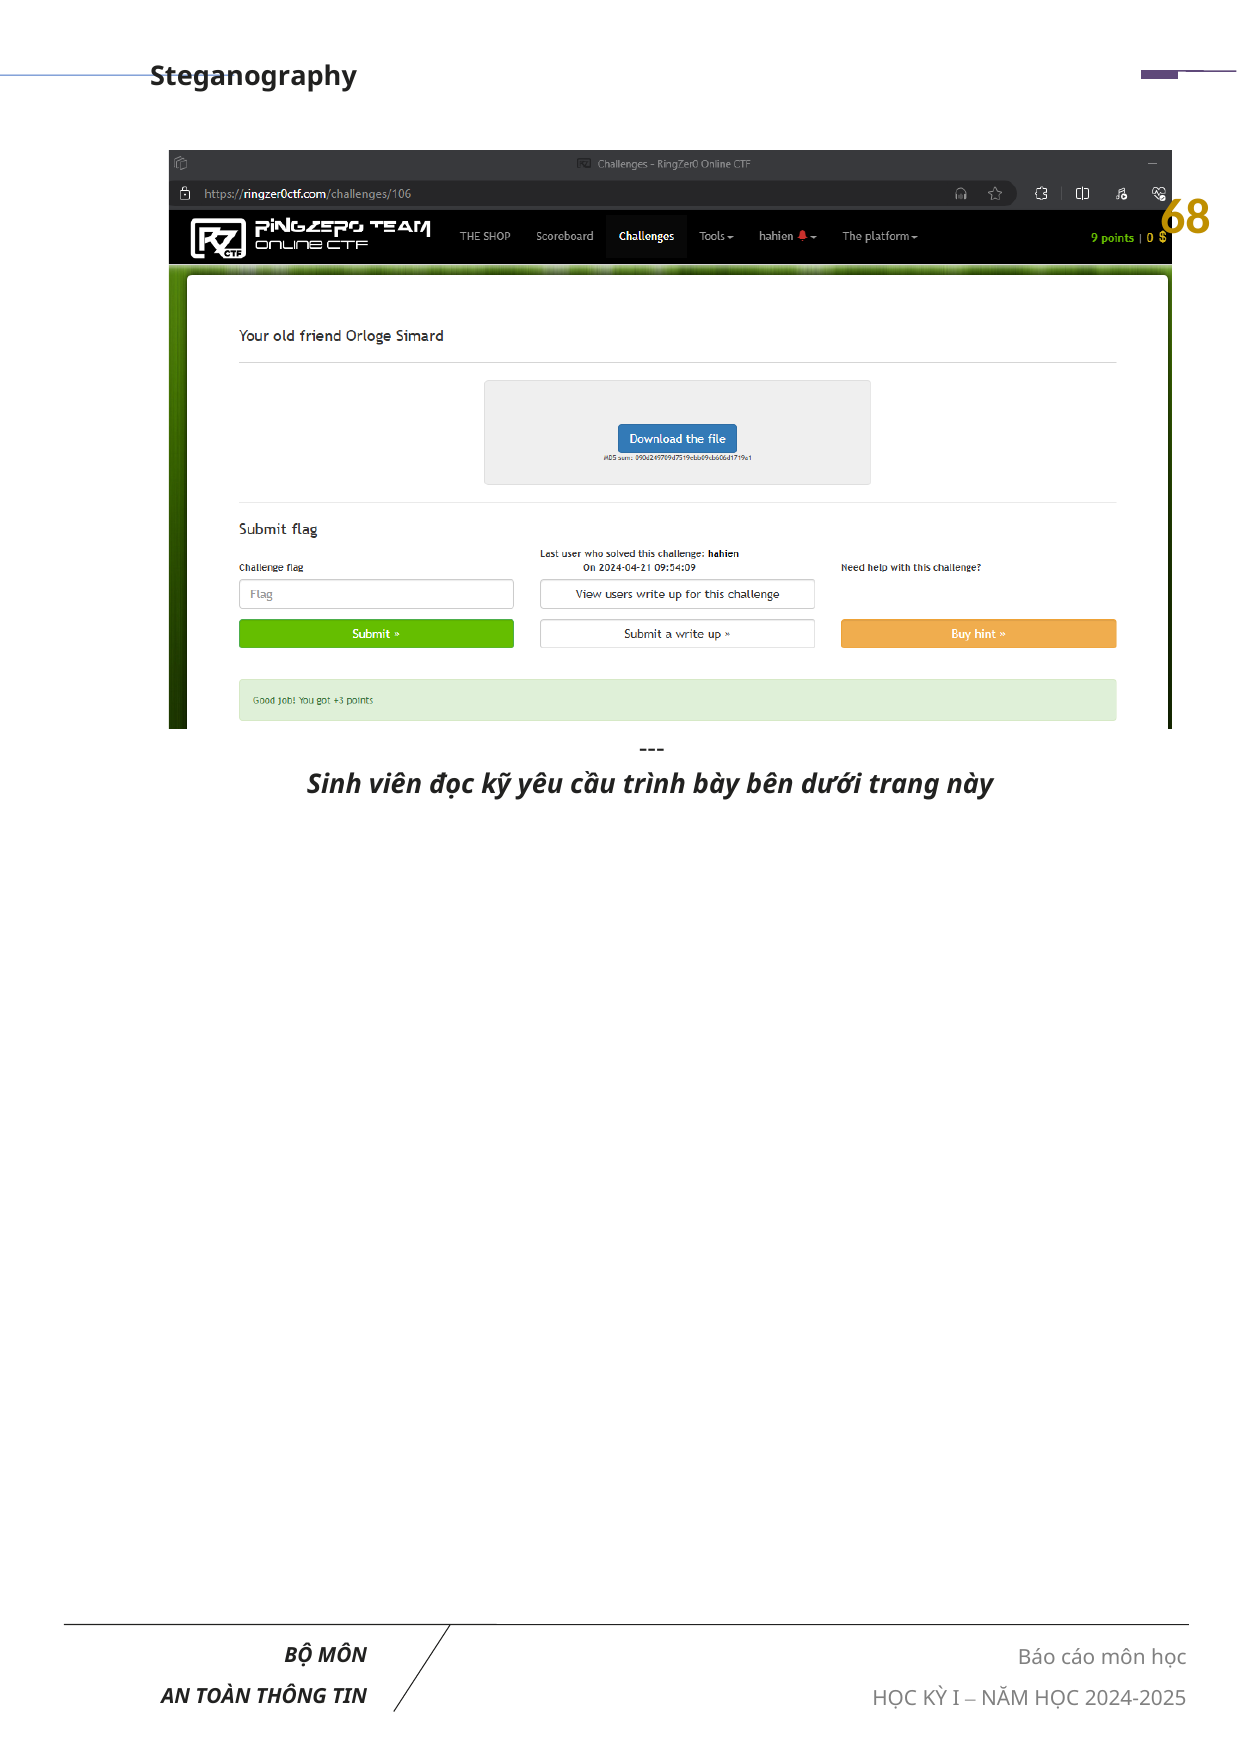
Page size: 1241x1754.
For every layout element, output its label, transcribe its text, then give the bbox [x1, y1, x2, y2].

text --- [150, 728, 1153, 765]
text Sinh viên đọc kỹ yêu cầu trình bày bên dưới trang này [150, 765, 1153, 802]
